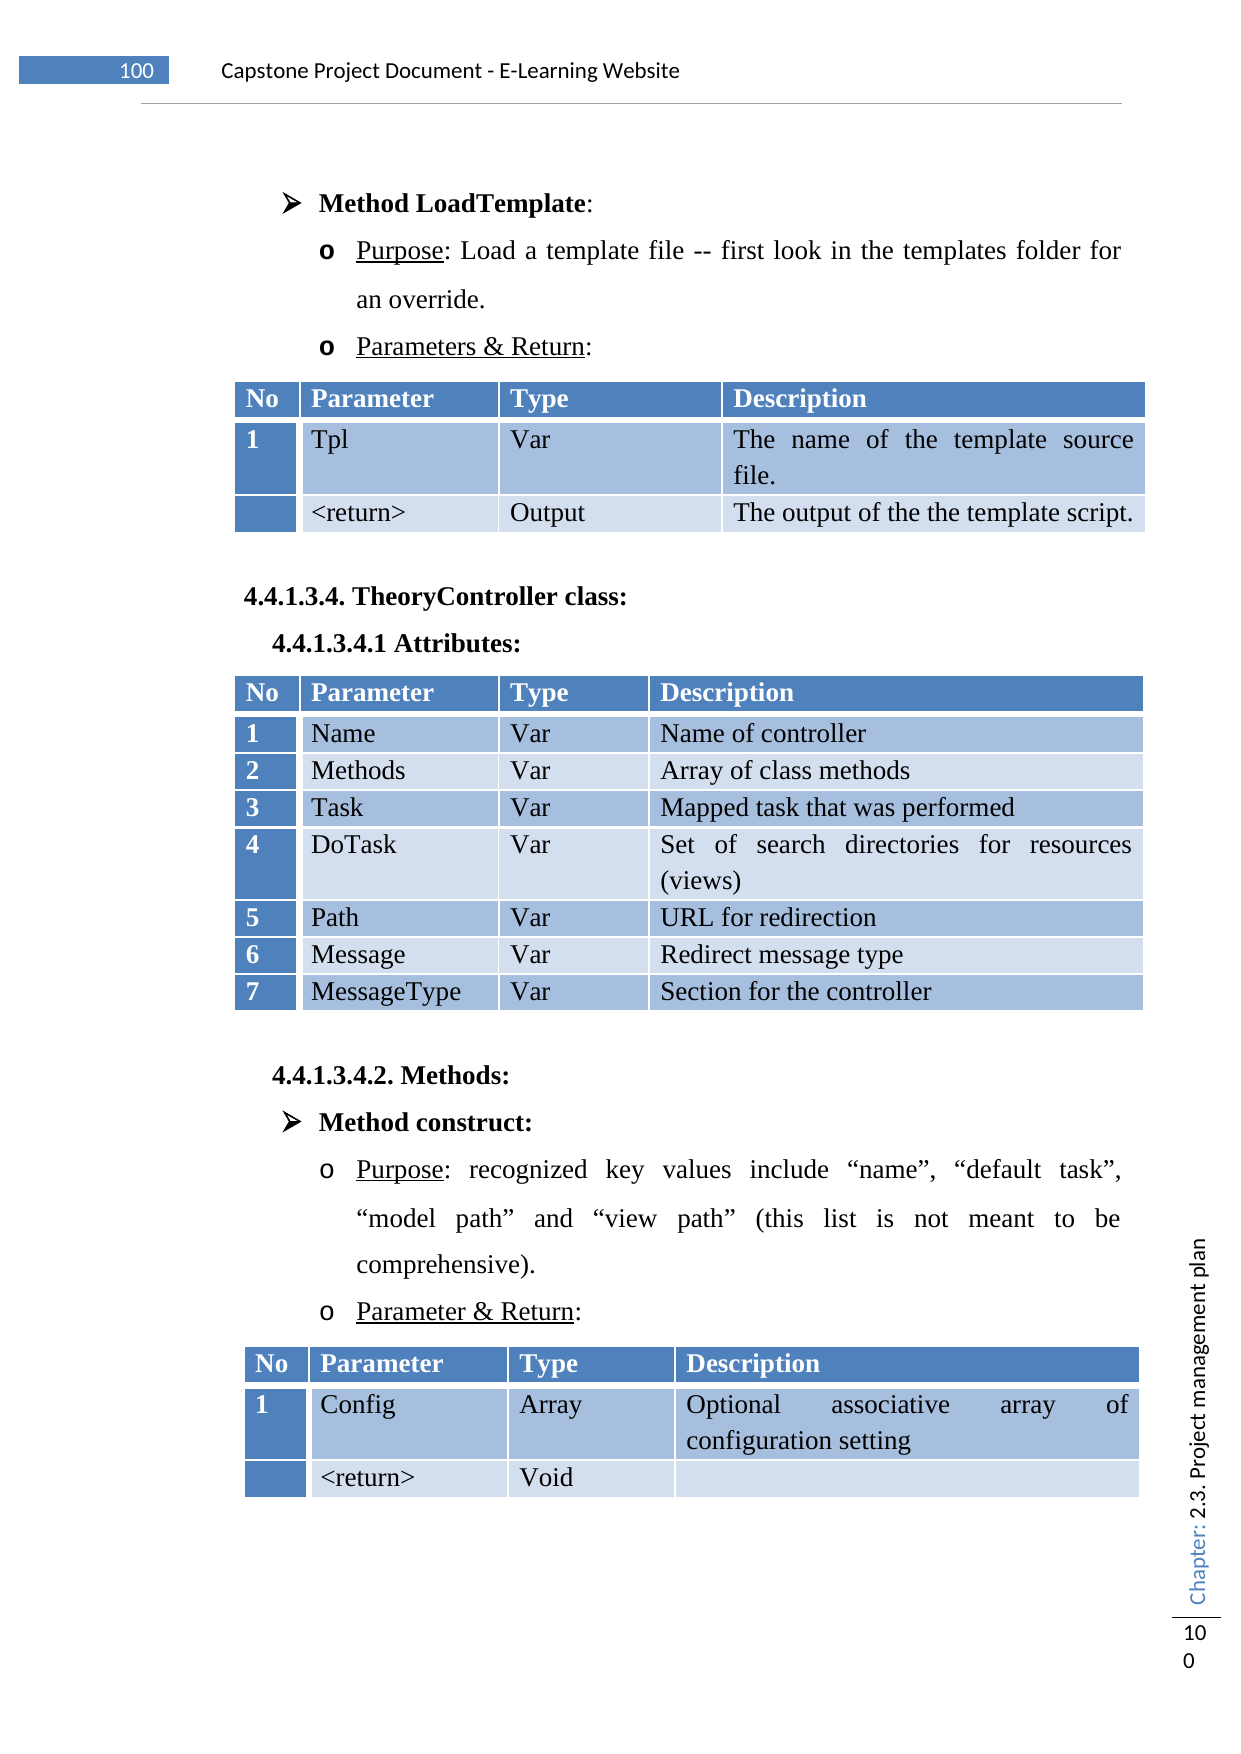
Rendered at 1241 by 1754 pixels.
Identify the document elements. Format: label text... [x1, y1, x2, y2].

list Purpose: recognized key values include “name”, “default task”, “model path” and “view path” (this list is not meant to be comprehensive). [319, 1153, 1122, 1279]
table_cell Var [500, 791, 648, 826]
table_cell Section for the controller [650, 975, 1143, 1010]
table_cell URL for redirection [650, 901, 1143, 936]
table_cell 1 [235, 717, 296, 752]
table_cell DoTask [303, 829, 498, 899]
table_cell Name of controller [650, 717, 1143, 752]
table_header Parameter [301, 676, 498, 711]
table_cell <return> [303, 496, 498, 532]
list Method LoadTemplate: [281, 187, 1122, 218]
table_cell Var [499, 829, 648, 899]
table_cell Mapped task that was performed [650, 791, 1143, 826]
table_header Type [509, 1347, 674, 1382]
table_cell Message [303, 938, 498, 973]
table_header Description [676, 1347, 1139, 1382]
table_header Type [500, 382, 721, 417]
table_header Type [500, 676, 648, 711]
table_cell Array of class methods [650, 754, 1143, 789]
table_cell The name of the template source file. [723, 423, 1145, 494]
table_header No [235, 382, 299, 417]
table_header No [235, 676, 299, 711]
table_cell 6 [235, 938, 296, 973]
table_cell Optional associative array of configuration setting [676, 1389, 1139, 1459]
table_cell Methods [303, 754, 498, 789]
table_cell Var [499, 754, 648, 789]
table_cell 5 [235, 901, 296, 936]
table_header Parameter [301, 382, 498, 417]
table_cell 3 [235, 791, 296, 826]
text 4.4.1.3.4.2. Methods: [272, 1059, 1122, 1090]
text 4.4.1.3.4.1 Attributes: [272, 627, 1122, 658]
table_header Description [723, 382, 1145, 417]
table_cell [235, 496, 296, 532]
table_cell Name [303, 717, 498, 752]
text 4.4.1.3.4. TheoryController class: [244, 581, 1122, 612]
table_cell Config [312, 1389, 507, 1459]
table_cell Set of search directories for resources (views) [650, 829, 1143, 899]
table_cell MessageType [303, 975, 498, 1010]
table_cell 4 [235, 829, 296, 899]
table_cell Var [500, 975, 648, 1010]
table_cell Var [499, 938, 648, 973]
table_header No [245, 1347, 308, 1382]
table_header Description [650, 676, 1143, 711]
table_cell 2 [235, 754, 296, 789]
list Purpose: Load a template file -- first look in the templates folder for an override. [319, 234, 1122, 314]
table_cell [676, 1461, 1139, 1497]
table_cell Var [500, 717, 648, 752]
table_cell 7 [235, 975, 296, 1010]
table_cell Var [500, 423, 721, 494]
table_cell Void [509, 1461, 674, 1497]
list Parameter & Return: [319, 1295, 1122, 1328]
table_cell [245, 1461, 306, 1497]
table_cell Array [509, 1389, 674, 1459]
table_cell Path [303, 901, 498, 936]
table_cell Task [303, 791, 498, 826]
list Parameters & Return: [319, 330, 1122, 363]
table_cell 1 [245, 1389, 306, 1459]
table_header Parameter [310, 1347, 507, 1382]
table_cell Tpl [303, 423, 498, 494]
table_cell The output of the the template script. [723, 496, 1145, 532]
table_cell Redirect message type [650, 938, 1143, 973]
table_cell Var [500, 901, 648, 936]
table_cell <return> [312, 1461, 507, 1497]
table_cell 1 [235, 423, 296, 494]
table_cell Output [499, 496, 721, 532]
list Method construct: [281, 1106, 1122, 1137]
